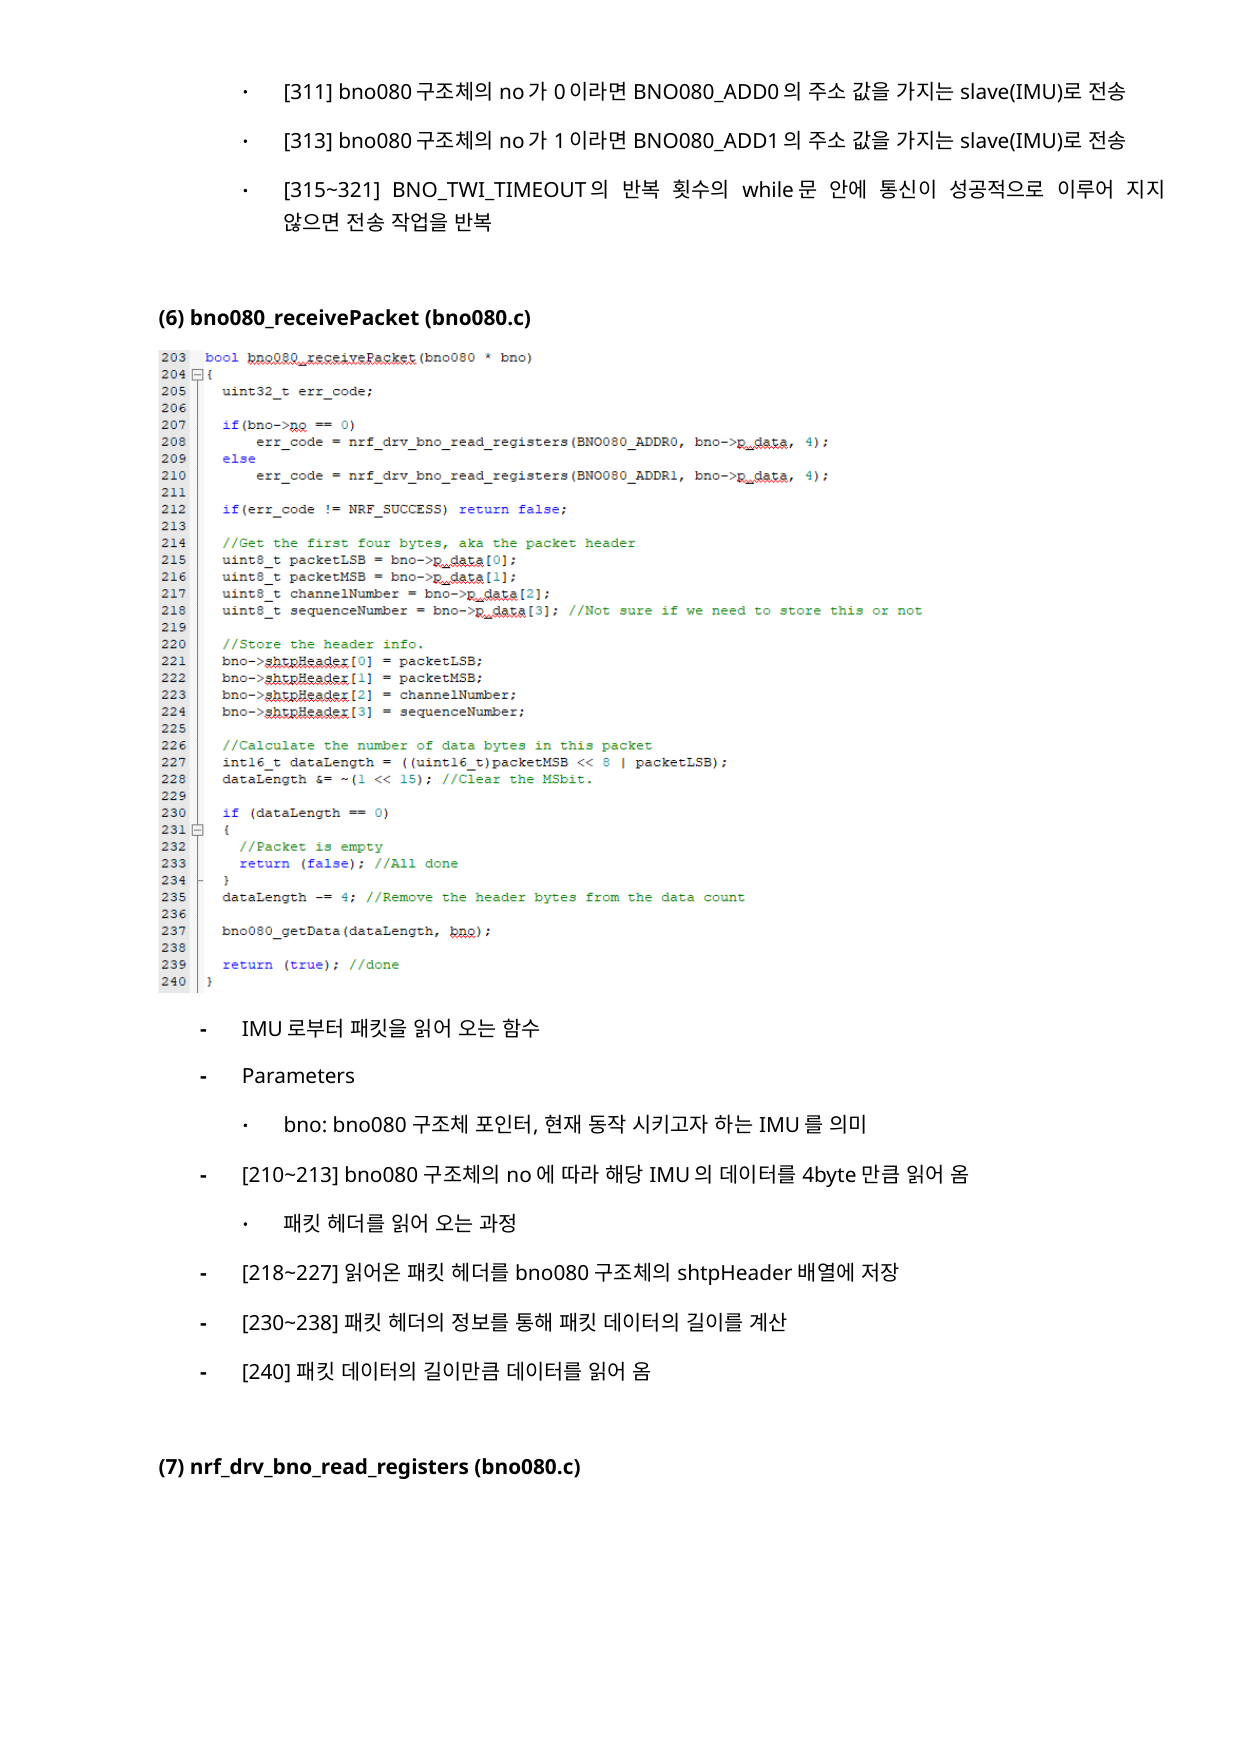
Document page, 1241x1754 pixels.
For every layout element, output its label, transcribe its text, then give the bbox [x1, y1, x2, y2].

list [218~227] 읽어온 패킷 헤더를 bno080 구조체의 shtpHeader 배열에 저장 [200, 1257, 1165, 1287]
list [313] bno080구조체의 no가 1이라면 BNO080_ADD1의 주소 값을 가지는 slave(IMU)로 전송 [242, 124, 1165, 155]
list Parameters [200, 1061, 1165, 1090]
picture [158, 350, 945, 993]
list IMU로부터 패킷을 읽어 오는 함수 [200, 1012, 1165, 1042]
list [315~321] BNO_TWI_TIMEOUT의 반복 횟수의 while문 안에 통신이 성공적으로 이루어 지지 않으면 전송 작업을 반복 [242, 174, 1165, 237]
list [230~238] 패킷 헤더의 정보를 통해 패킷 데이터의 길이를 계산 [200, 1306, 1165, 1336]
text (7) nrf_drv_bno_read_registers (bno080.c) [75, 1452, 1165, 1480]
text (6) bno080_receivePacket (bno080.c) [75, 303, 1165, 331]
list [240] 패킷 데이터의 길이만큼 데이터를 읽어 옴 [200, 1355, 1165, 1386]
list 패킷 헤더를 읽어 오는 과정 [242, 1207, 1165, 1237]
list [311] bno080구조체의 no가 0이라면 BNO080_ADD0의 주소 값을 가지는 slave(IMU)로 전송 [242, 75, 1165, 105]
list bno: bno080 구조체 포인터, 현재 동작 시키고자 하는 IMU를 의미 [242, 1108, 1165, 1139]
list [210~213] bno080 구조체의 no에 따라 해당 IMU의 데이터를 4byte 만큼 읽어 옴 [200, 1158, 1165, 1188]
